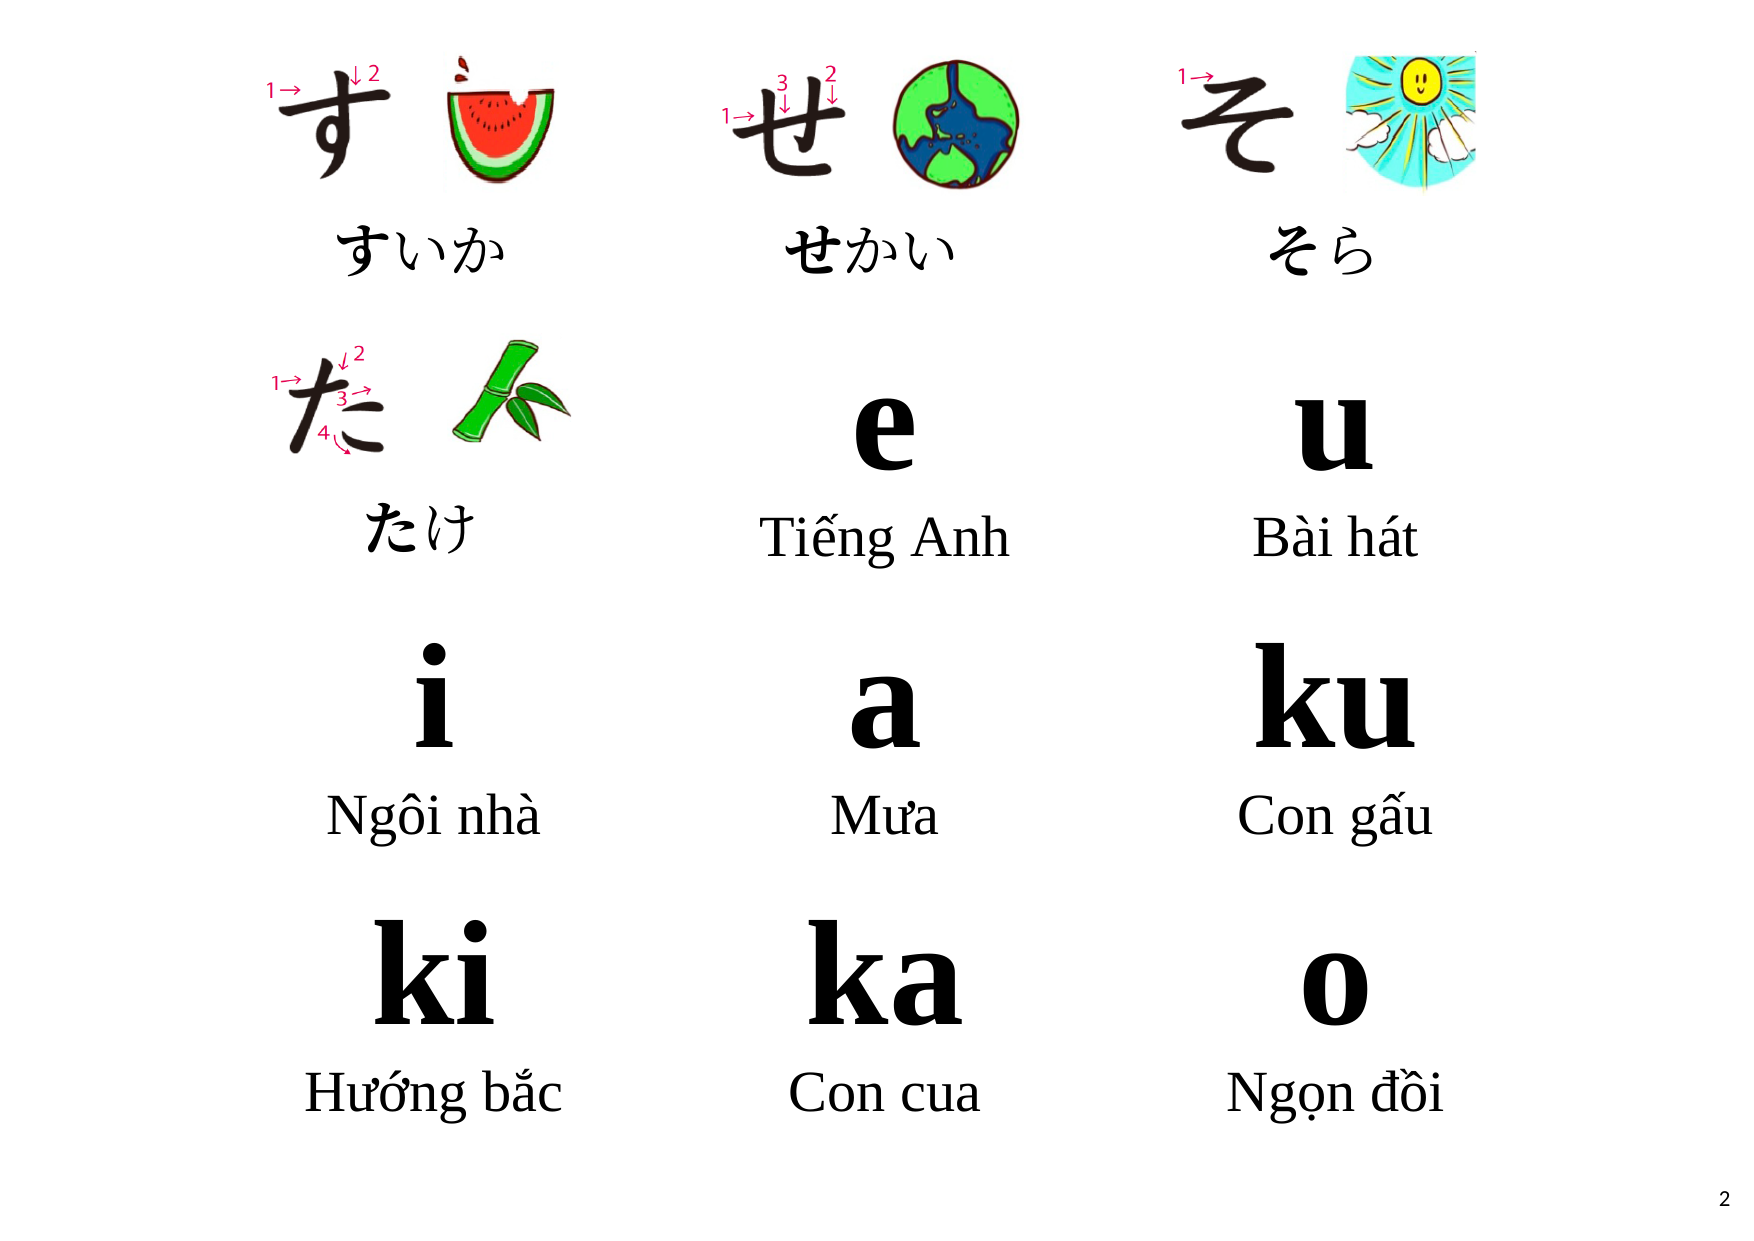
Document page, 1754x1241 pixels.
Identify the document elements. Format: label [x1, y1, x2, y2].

picture [1168, 63, 1302, 184]
picture [440, 329, 575, 474]
picture [1342, 51, 1477, 196]
picture [440, 51, 575, 196]
picture [266, 63, 400, 184]
picture [717, 63, 852, 184]
picture [891, 51, 1026, 196]
picture [266, 341, 400, 462]
